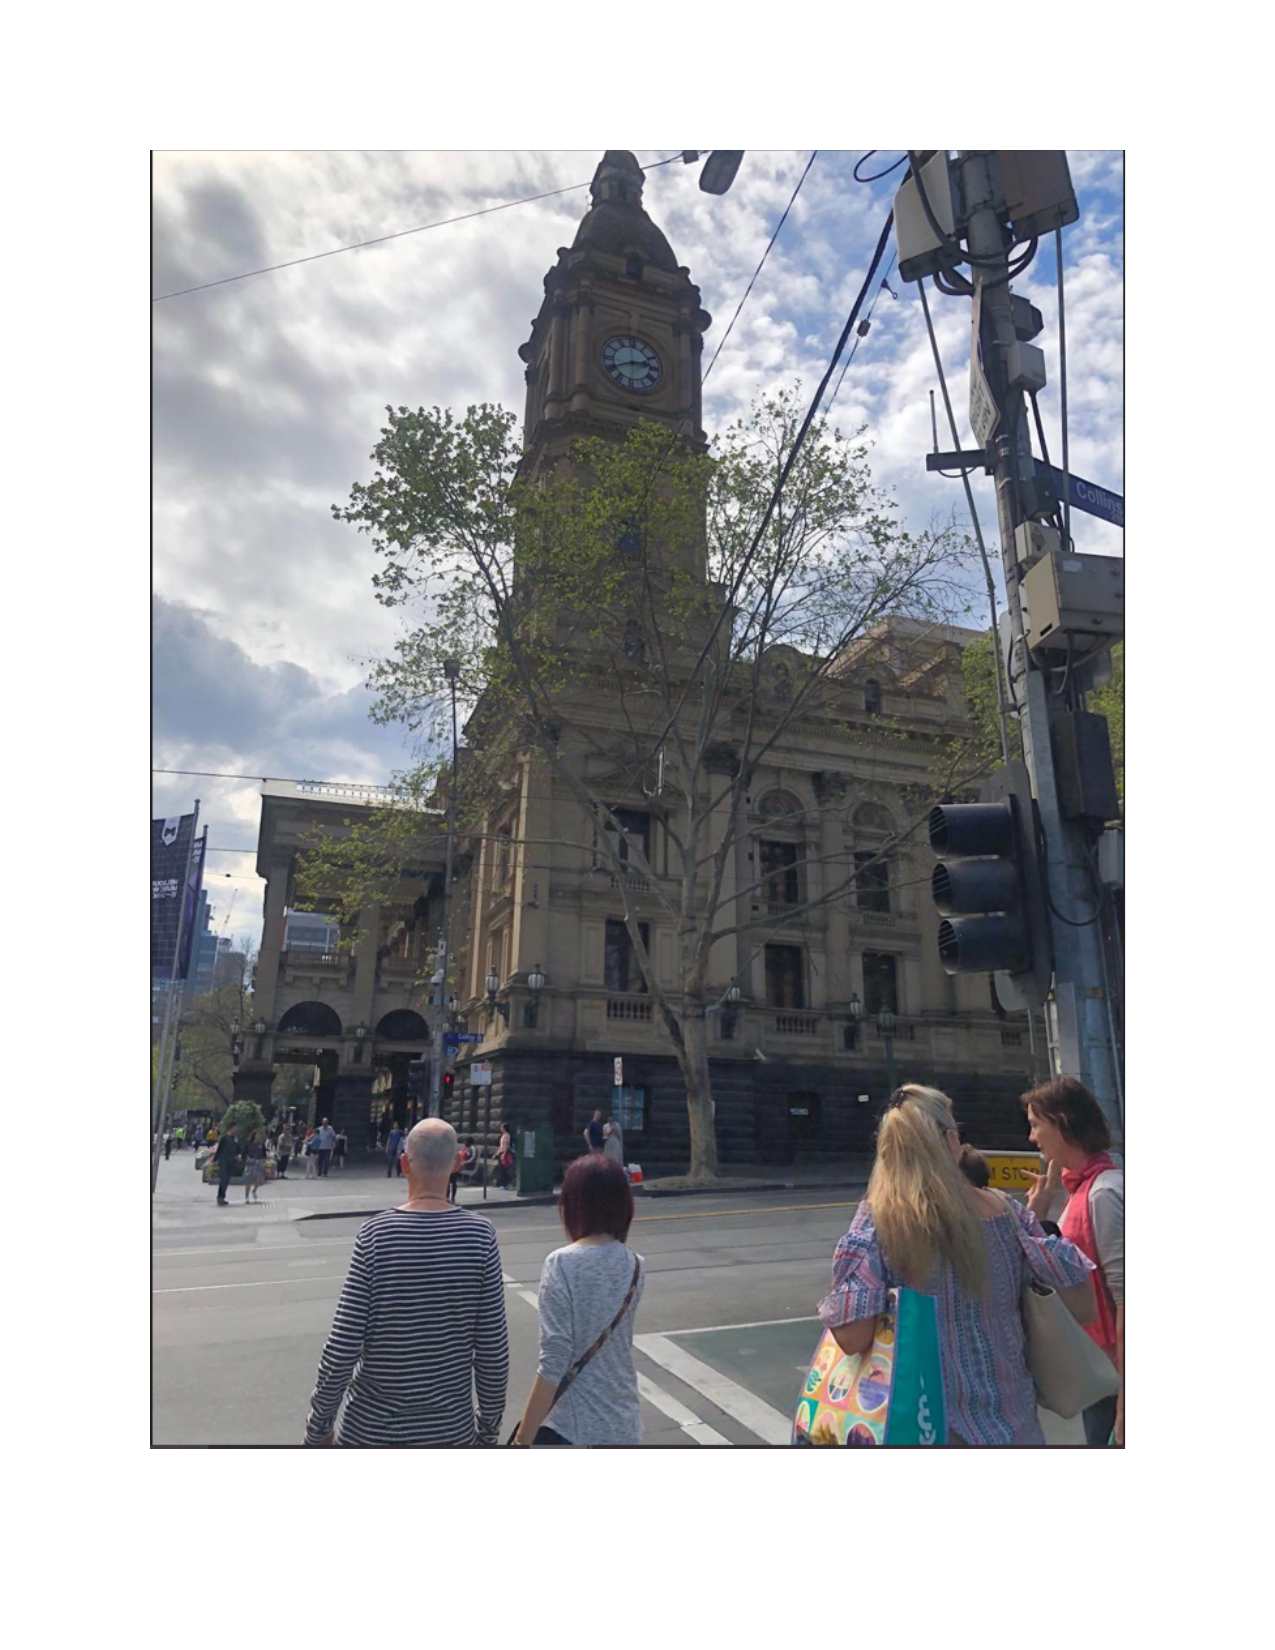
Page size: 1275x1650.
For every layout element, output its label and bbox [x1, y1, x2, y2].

picture [150, 150, 1125, 1449]
